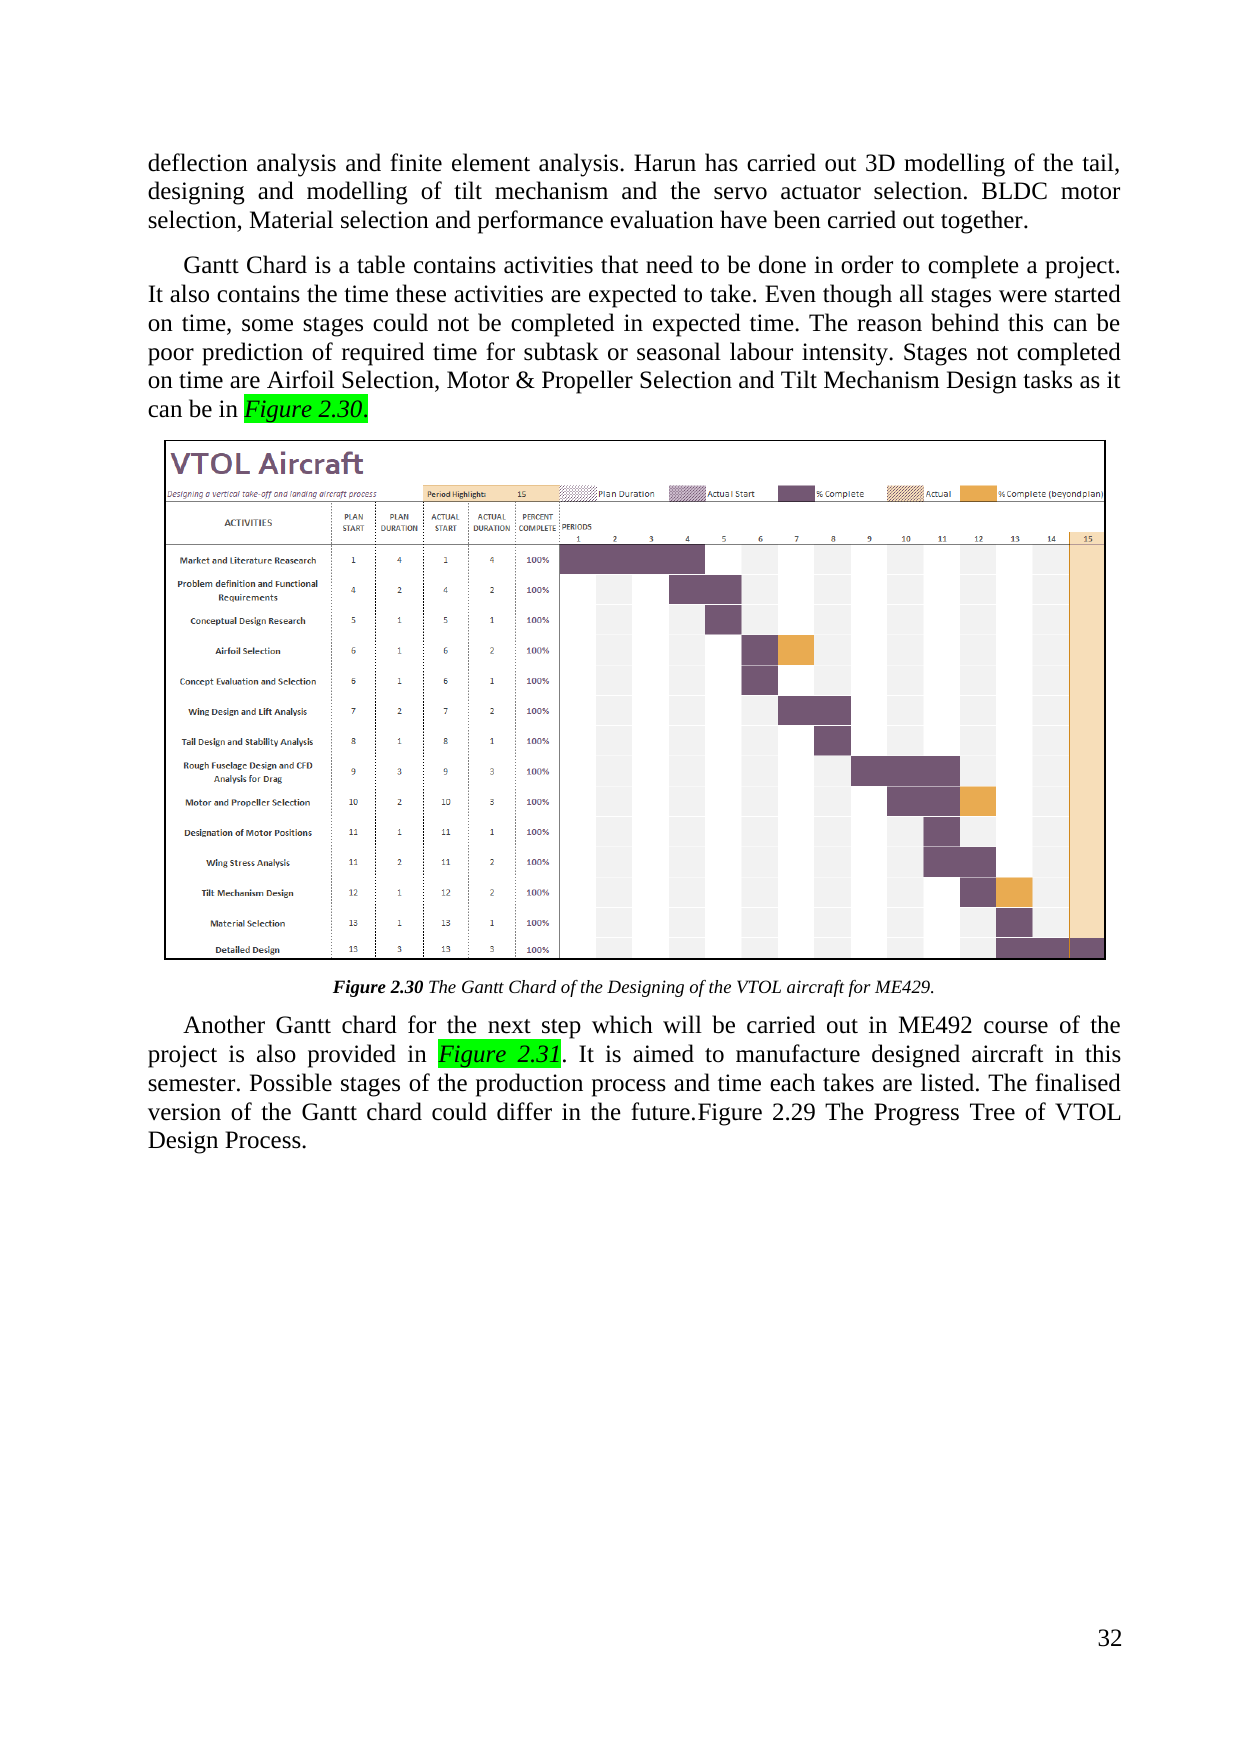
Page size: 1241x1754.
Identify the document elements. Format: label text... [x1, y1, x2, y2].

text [148, 148, 1122, 234]
picture [166, 441, 1104, 958]
